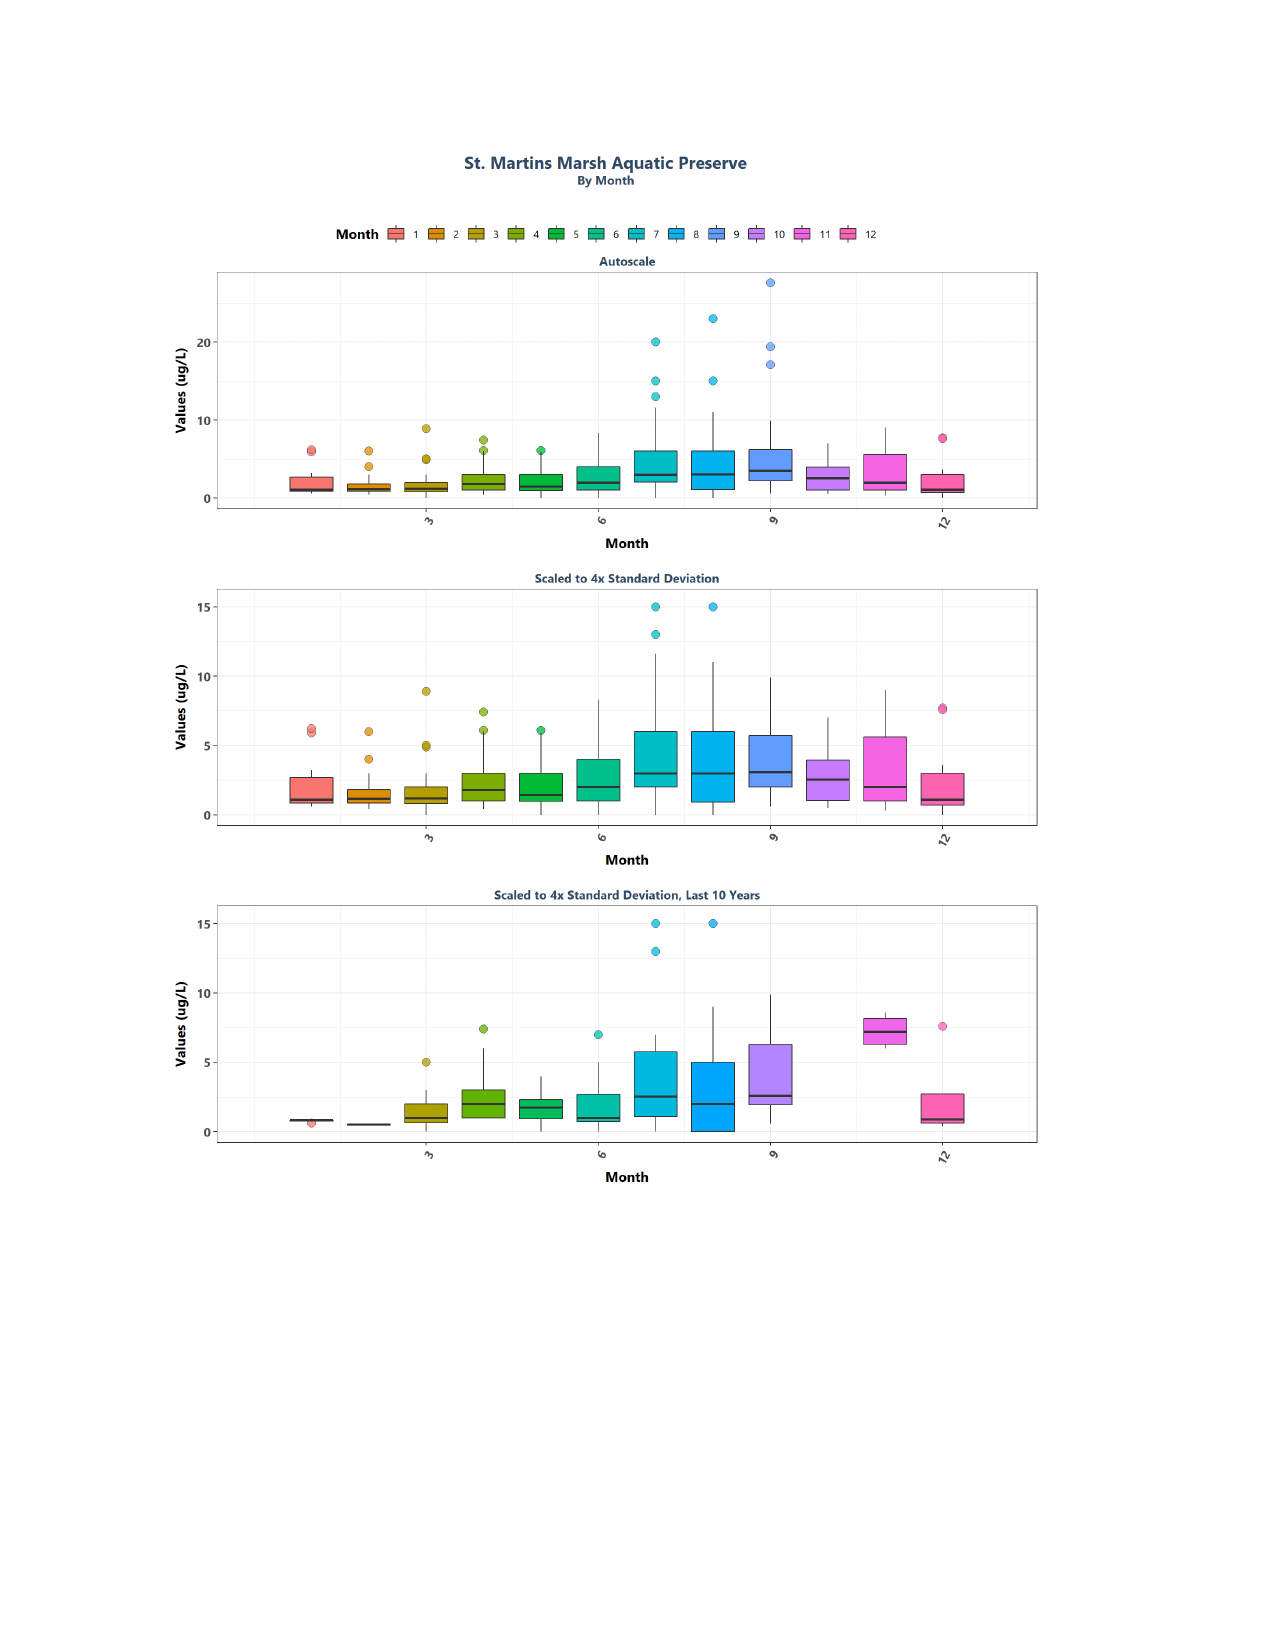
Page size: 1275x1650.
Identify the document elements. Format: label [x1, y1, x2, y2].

picture [168, 150, 1044, 1200]
